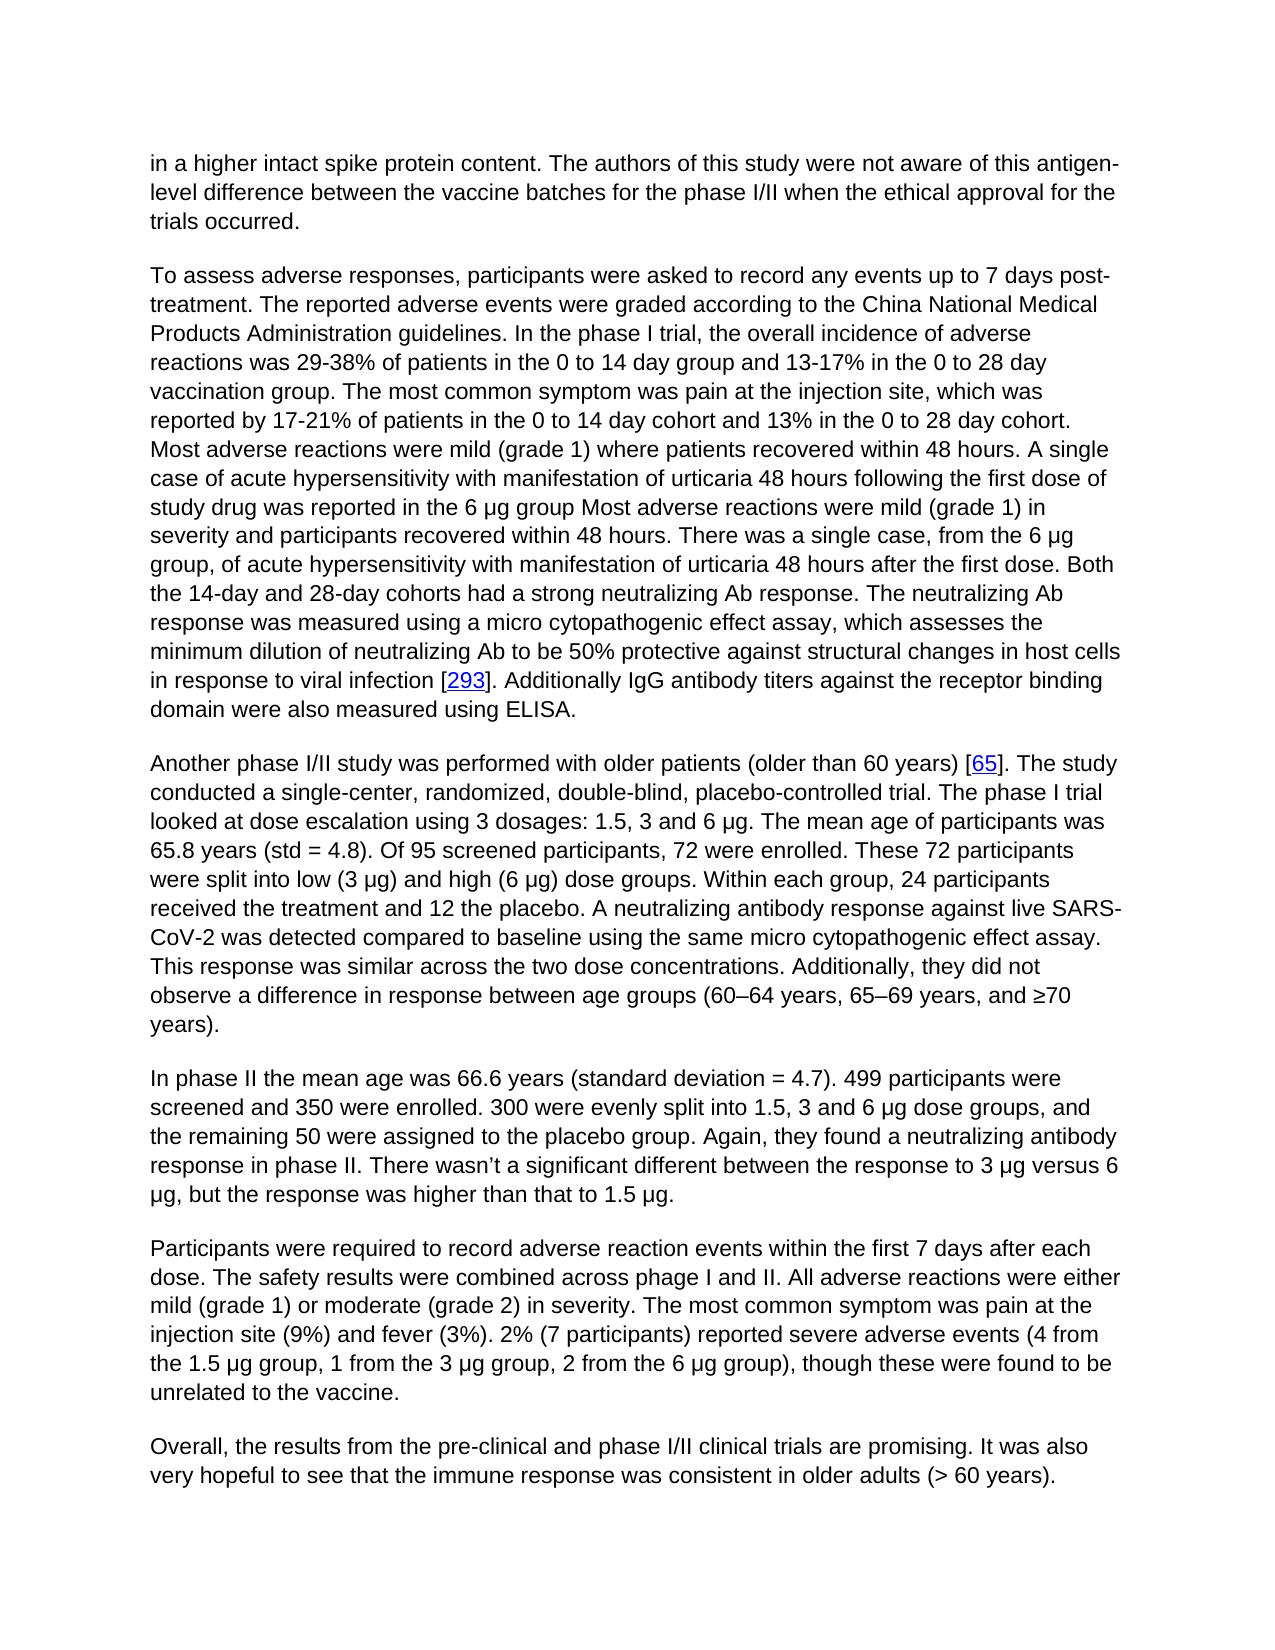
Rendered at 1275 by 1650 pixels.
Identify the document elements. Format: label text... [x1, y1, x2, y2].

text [150, 150, 1125, 234]
text To assess adverse responses, participants were asked to record any events up to 7 days post-treatment. The reported adverse events were graded according to the China National Medical Products Administration guidelines. In the phase I trial, the overall incidence of adverse reactions was 29-38% of patients in the 0 to 14 day group and 13-17% in the 0 to 28 day vaccination group. The most common symptom was pain at the injection site, which was reported by 17-21% of patients in the 0 to 14 day cohort and 13% in the 0 to 28 day cohort. Most adverse reactions were mild (grade 1) where patients recovered within 48 hours. A single case of acute hypersensitivity with manifestation of urticaria 48 hours following the first dose of study drug was reported in the 6 μg group Most adverse reactions were mild (grade 1) in severity and participants recovered within 48 hours. There was a single case, from the 6 μg group, of acute hypersensitivity with manifestation of urticaria 48 hours after the first dose. Both the 14-day and 28-day cohorts had a strong neutralizing Ab response. The neutralizing Ab response was measured using a micro cytopathogenic effect assay, which assesses the minimum dilution of neutralizing Ab to be 50% protective against structural changes in host cells in response to viral infection [293]. Additionally IgG antibody titers against the receptor binding domain were also measured using ELISA. [150, 262, 1125, 723]
text In phase II the mean age was 66.6 years (standard deviation = 4.7). 499 participants were screened and 350 were enrolled. 300 were evenly split into 1.5, 3 and 6 μg dose groups, and the remaining 50 were assigned to the placebo group. Again, they found a neutralizing antibody response in phase II. There wasn’t a significant different between the response to 3 μg versus 6 μg, but the response was higher than that to 1.5 μg. [150, 1065, 1125, 1207]
text Participants were required to record adverse reaction events within the first 7 days after each dose. The safety results were combined across phage I and II. All adverse reactions were either mild (grade 1) or moderate (grade 2) in severity. The most common symptom was pain at the injection site (9%) and fever (3%). 2% (7 participants) reported severe adverse events (4 from the 1.5 μg group, 1 from the 3 μg group, 2 from the 6 μg group), though these were found to be unrelated to the vaccine. [150, 1234, 1125, 1406]
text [150, 1433, 1125, 1489]
text Another phase I/II study was performed with older patients (older than 60 years) [65]. The study conducted a single-center, randomized, double-blind, placebo-controlled trial. The phase I trial looked at dose escalation using 3 dosages: 1.5, 3 and 6 μg. The mean age of participants was 65.8 years (std = 4.8). Of 95 screened participants, 72 were enrolled. These 72 participants were split into low (3 μg) and high (6 μg) dose groups. Within each group, 24 participants received the treatment and 12 the placebo. A neutralizing antibody response against live SARS-CoV-2 was detected compared to baseline using the same micro cytopathogenic effect assay. This response was similar across the two dose concentrations. Additionally, they did not observe a difference in response between age groups (60–64 years, 65–69 years, and ≥70 years). [150, 750, 1125, 1037]
